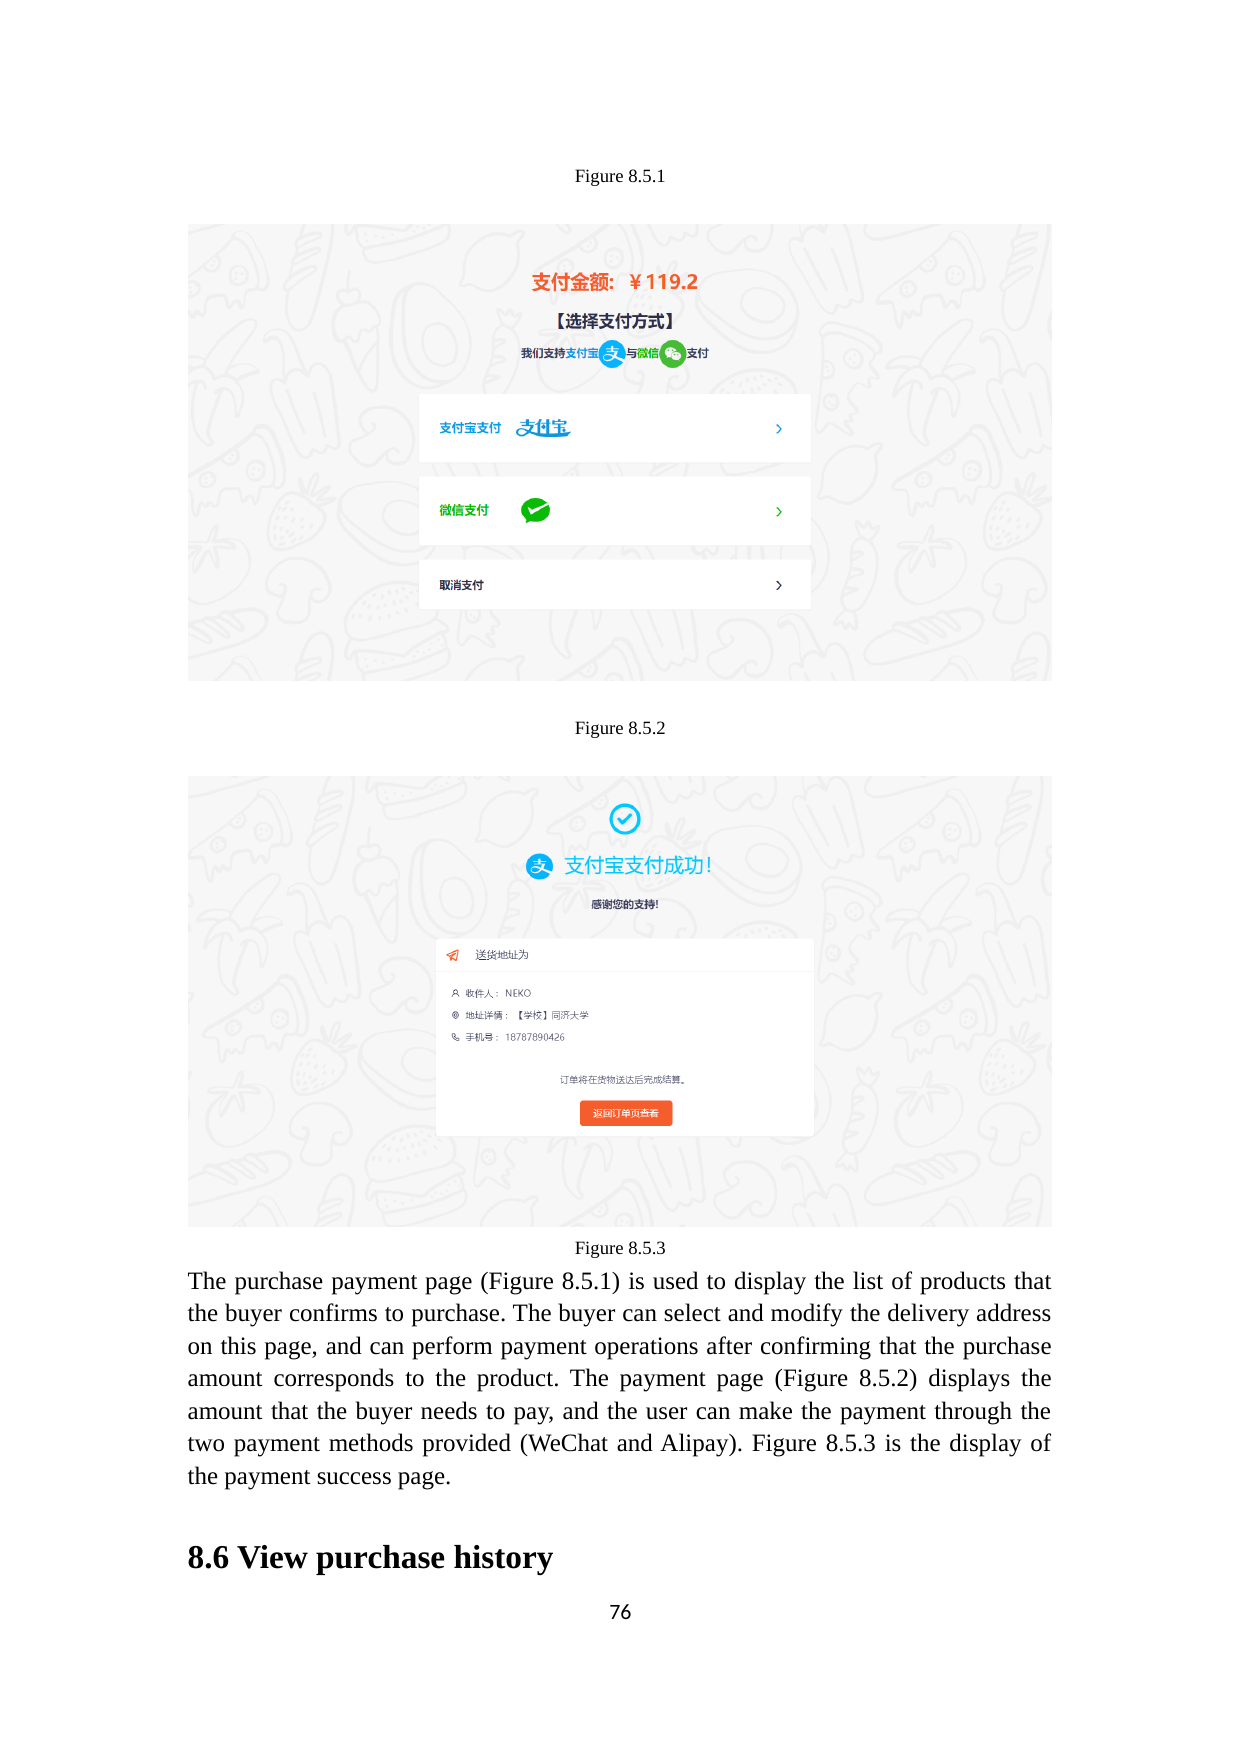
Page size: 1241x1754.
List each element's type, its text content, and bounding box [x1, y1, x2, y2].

text The purchase payment page (Figure 8.5.1) is used to display the list of products that the buyer confirms to purchase. The buyer can select and modify the delivery address on this page, and can perform payment operations after confirming that the purchase amount corresponds to the product. The payment page (Figure 8.5.2) displays the amount that the buyer needs to pay, and the user can make the payment through the two payment methods provided (WeChat and Alipay). Figure 8.5.3 is the display of the payment success page. [187, 1264, 1053, 1492]
picture [188, 224, 1053, 681]
picture [188, 776, 1053, 1227]
text Figure 8.5.3 [187, 1232, 1053, 1264]
text Figure 8.5.1 [187, 159, 1053, 192]
text Figure 8.5.2 [187, 712, 1053, 744]
text 8.6 View purchase history [187, 1524, 1053, 1589]
